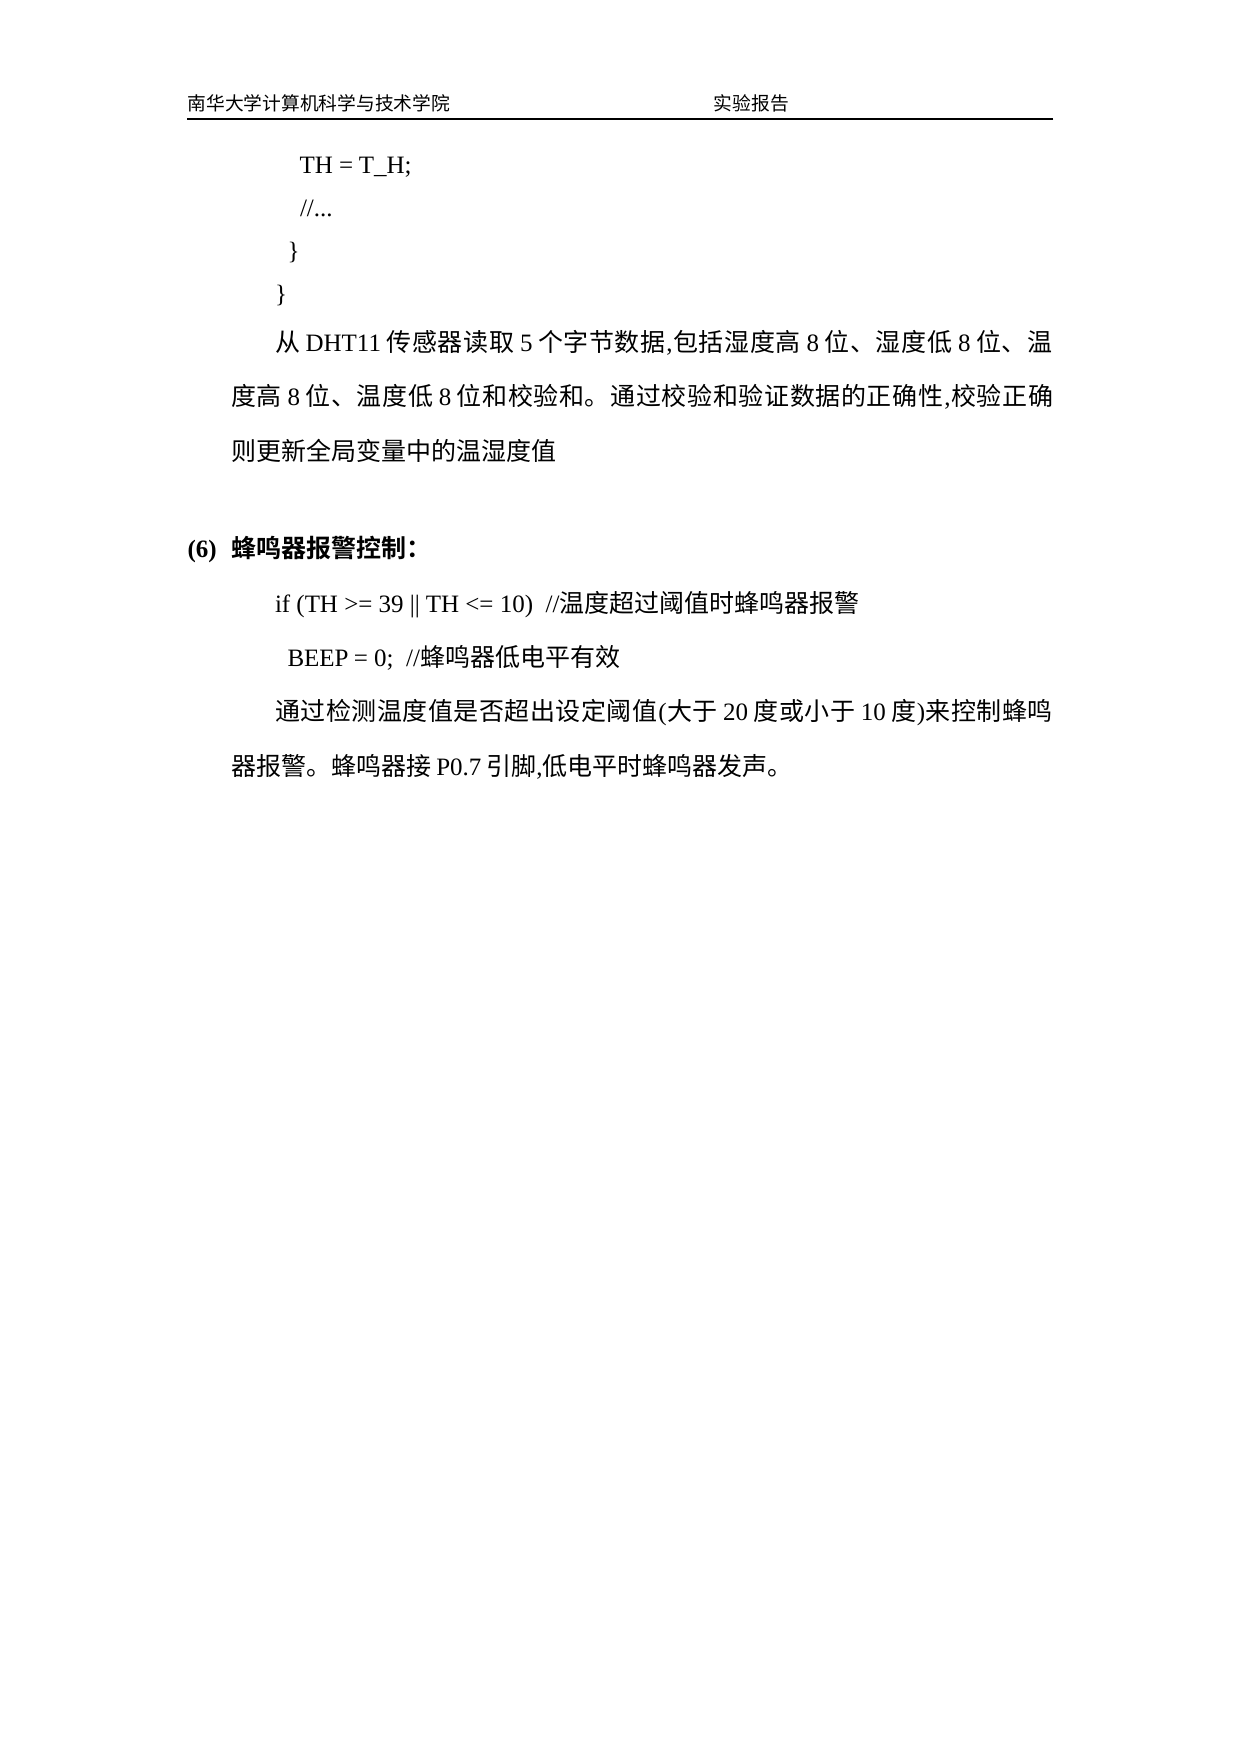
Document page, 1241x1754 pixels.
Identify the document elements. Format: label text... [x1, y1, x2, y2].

list 蜂鸣器报警控制： [187, 529, 1053, 565]
text TH = T_H; [231, 150, 1053, 179]
text } [231, 279, 1053, 308]
text //... [231, 193, 1053, 222]
text } [231, 236, 1053, 265]
text if (TH >= 39 || TH <= 10) //温度超过阈值时蜂鸣器报警 [231, 583, 1053, 619]
text 从DHT11传感器读取5个字节数据,包括湿度高8位、湿度低8位、温度高8位、温度低8位和校验和。通过校验和验证数据的正确性,校验正确则更新全局变量中的温湿度值 [231, 322, 1053, 467]
text 通过检测温度值是否超出设定阈值(大于20度或小于10度)来控制蜂鸣器报警。蜂鸣器接P0.7引脚,低电平时蜂鸣器发声。 [231, 692, 1053, 782]
text BEEP = 0; //蜂鸣器低电平有效 [231, 637, 1053, 674]
